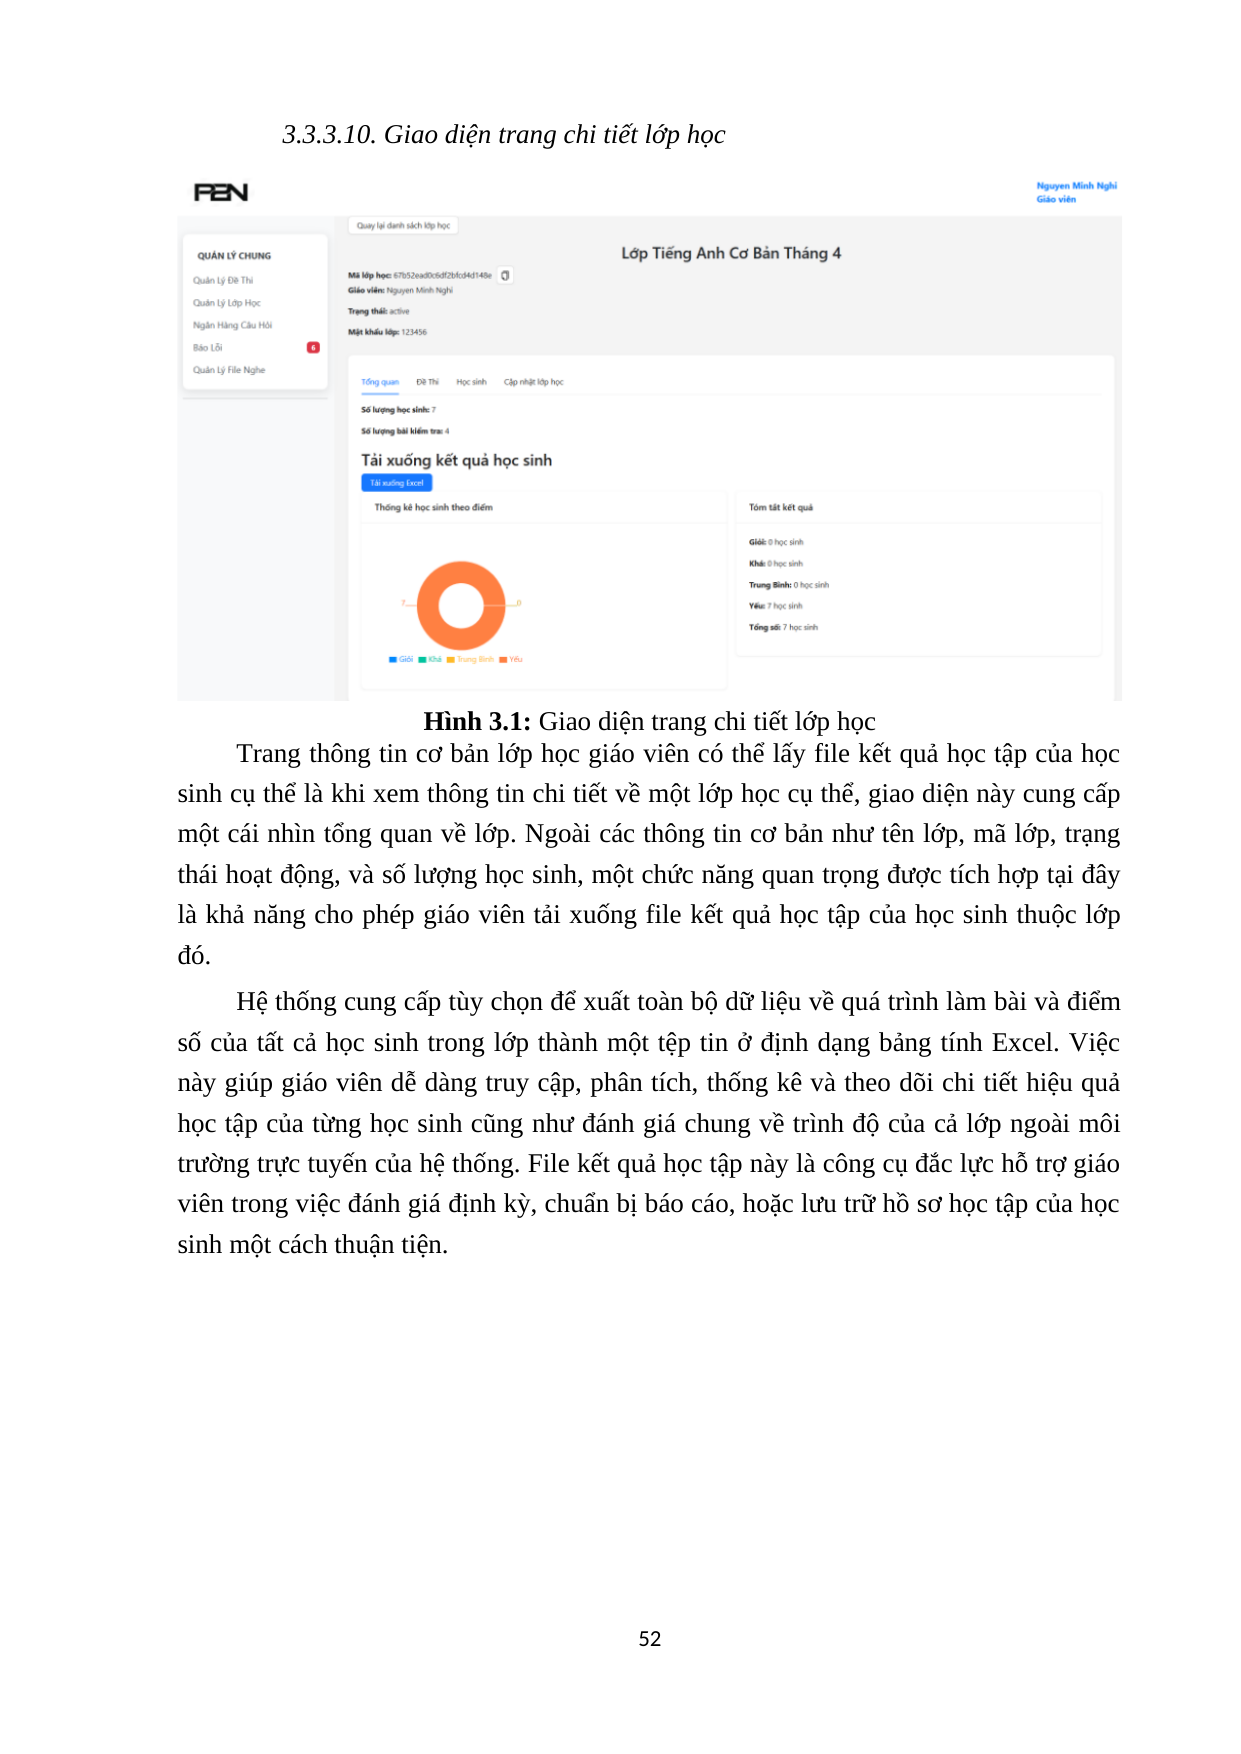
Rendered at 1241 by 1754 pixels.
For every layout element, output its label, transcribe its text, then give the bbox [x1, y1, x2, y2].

picture [177, 171, 1123, 701]
text Hệ thống cung cấp tùy chọn để xuất toàn bộ dữ liệu về quá trình làm bài và điểm số của tất cả học sinh trong lớp thành một tệp tin ở định dạng bảng tính Excel. Việc này giúp giáo viên dễ dàng truy cập, phân tích, thống kê và theo dõi chi tiết hiệu quả học tập của từng học sinh cũng như đánh giá chung về trình độ của cả lớp ngoài môi trường trực tuyến của hệ thống. File kết quả học tập này là công cụ đắc lực hỗ trợ giáo viên trong việc đánh giá định kỳ, chuẩn bị báo cáo, hoặc lưu trữ hồ sơ học tập của học sinh một cách thuận tiện. [177, 985, 1122, 1259]
text Giao diện trang chi tiết lớp học [177, 706, 1122, 737]
text Trang thông tin cơ bản lớp học giáo viên có thể lấy file kết quả học tập của học sinh cụ thể là khi xem thông tin chi tiết về một lớp học cụ thể, giao diện này cung cấp một cái nhìn tổng quan về lớp. Ngoài các thông tin cơ bản như tên lớp, mã lớp, trạng thái hoạt động, và số lượng học sinh, một chức năng quan trọng được tích hợp tại đây là khả năng cho phép giáo viên tải xuống file kết quả học tập của học sinh thuộc lớp đó. [177, 737, 1122, 970]
text Giao diện trang chi tiết lớp học [177, 118, 1122, 149]
